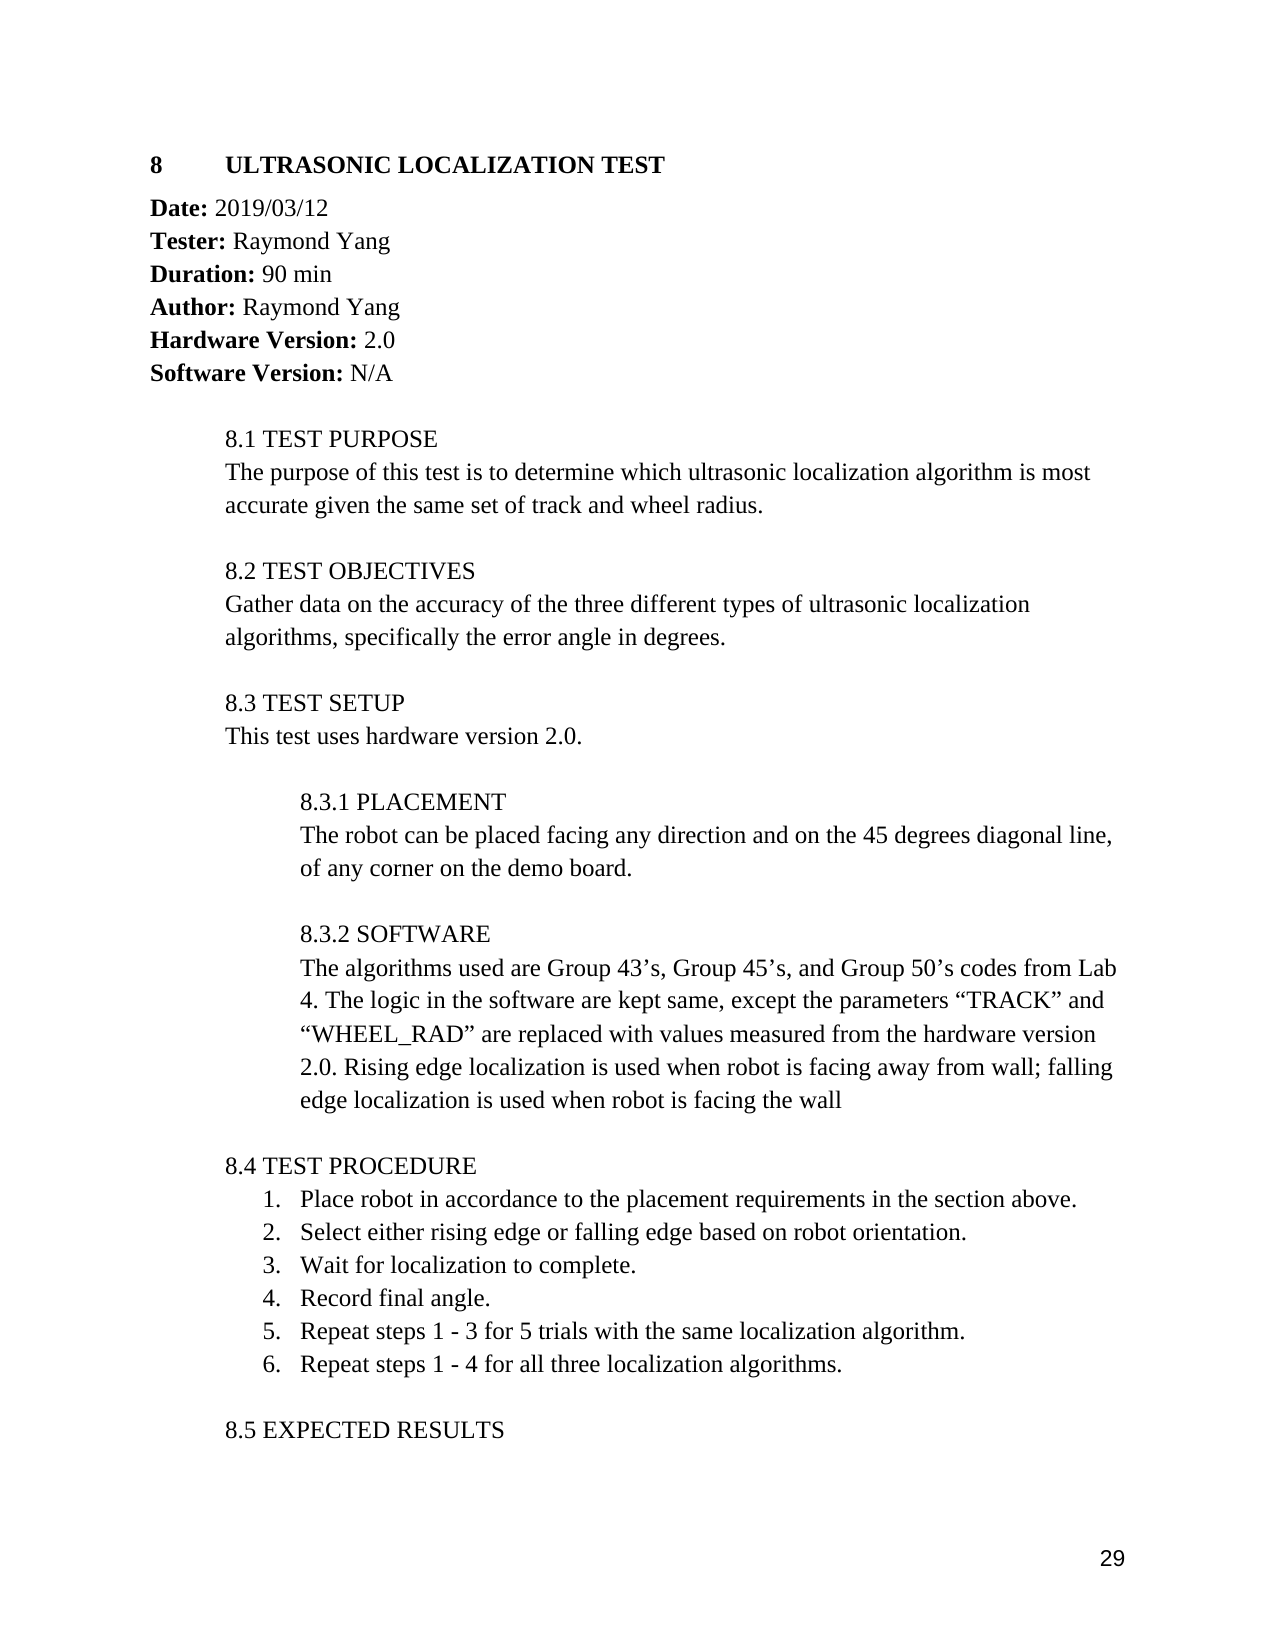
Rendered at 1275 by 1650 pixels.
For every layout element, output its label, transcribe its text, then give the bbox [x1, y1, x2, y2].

text 8.4 TEST PROCEDURE [225, 1151, 1125, 1179]
text Software Version: N/A [150, 358, 1125, 387]
text This test uses hardware version 2.0. [225, 721, 1125, 750]
list Wait for localization to complete. [262, 1250, 1125, 1278]
list Place robot in accordance to the placement requirements in the section above. [262, 1184, 1125, 1212]
list Record final angle. [262, 1283, 1125, 1312]
text The purpose of this test is to determine which ultrasonic localization algorithm is most accurate given the same set of track and wheel radius. [225, 457, 1125, 519]
text 8.3.2 SOFTWARE [300, 919, 1125, 948]
text Tester: Raymond Yang [150, 226, 1125, 255]
list Repeat steps 1 - 4 for all three localization algorithms. [262, 1349, 1125, 1378]
text 8.2 TEST OBJECTIVES [225, 556, 1125, 585]
text Author: Raymond Yang [150, 292, 1125, 321]
text 8.3 TEST SETUP [225, 688, 1125, 717]
list Repeat steps 1 - 3 for 5 trials with the same localization algorithm. [262, 1316, 1125, 1344]
list Select either rising edge or falling edge based on robot orientation. [262, 1217, 1125, 1246]
subtitle 8 ULTRASONIC LOCALIZATION TEST [150, 150, 1125, 179]
text Hardware Version: 2.0 [150, 325, 1125, 354]
text Gather data on the accuracy of the three different types of ultrasonic localization algorithms, specifically the error angle in degrees. [225, 589, 1125, 651]
text The robot can be placed facing any direction and on the 45 degrees diagonal line, of any corner on the demo board. [300, 821, 1125, 882]
text Duration: 90 min [150, 259, 1125, 288]
text Date: 2019/03/12 [150, 193, 1125, 222]
text The algorithms used are Group 43’s, Group 45’s, and Group 50’s codes from Lab 4. The logic in the software are kept same, except the parameters “TRACK” and “WHEEL_RAD” are replaced with values measured from the hardware version 2.0. Rising edge localization is used when robot is facing away from wall; falling edge localization is used when robot is facing the wall [300, 953, 1125, 1113]
text 8.5 EXPECTED RESULTS [225, 1415, 1125, 1444]
text 8.3.1 PLACEMENT [300, 787, 1125, 816]
text 8.1 TEST PURPOSE [225, 424, 1125, 453]
